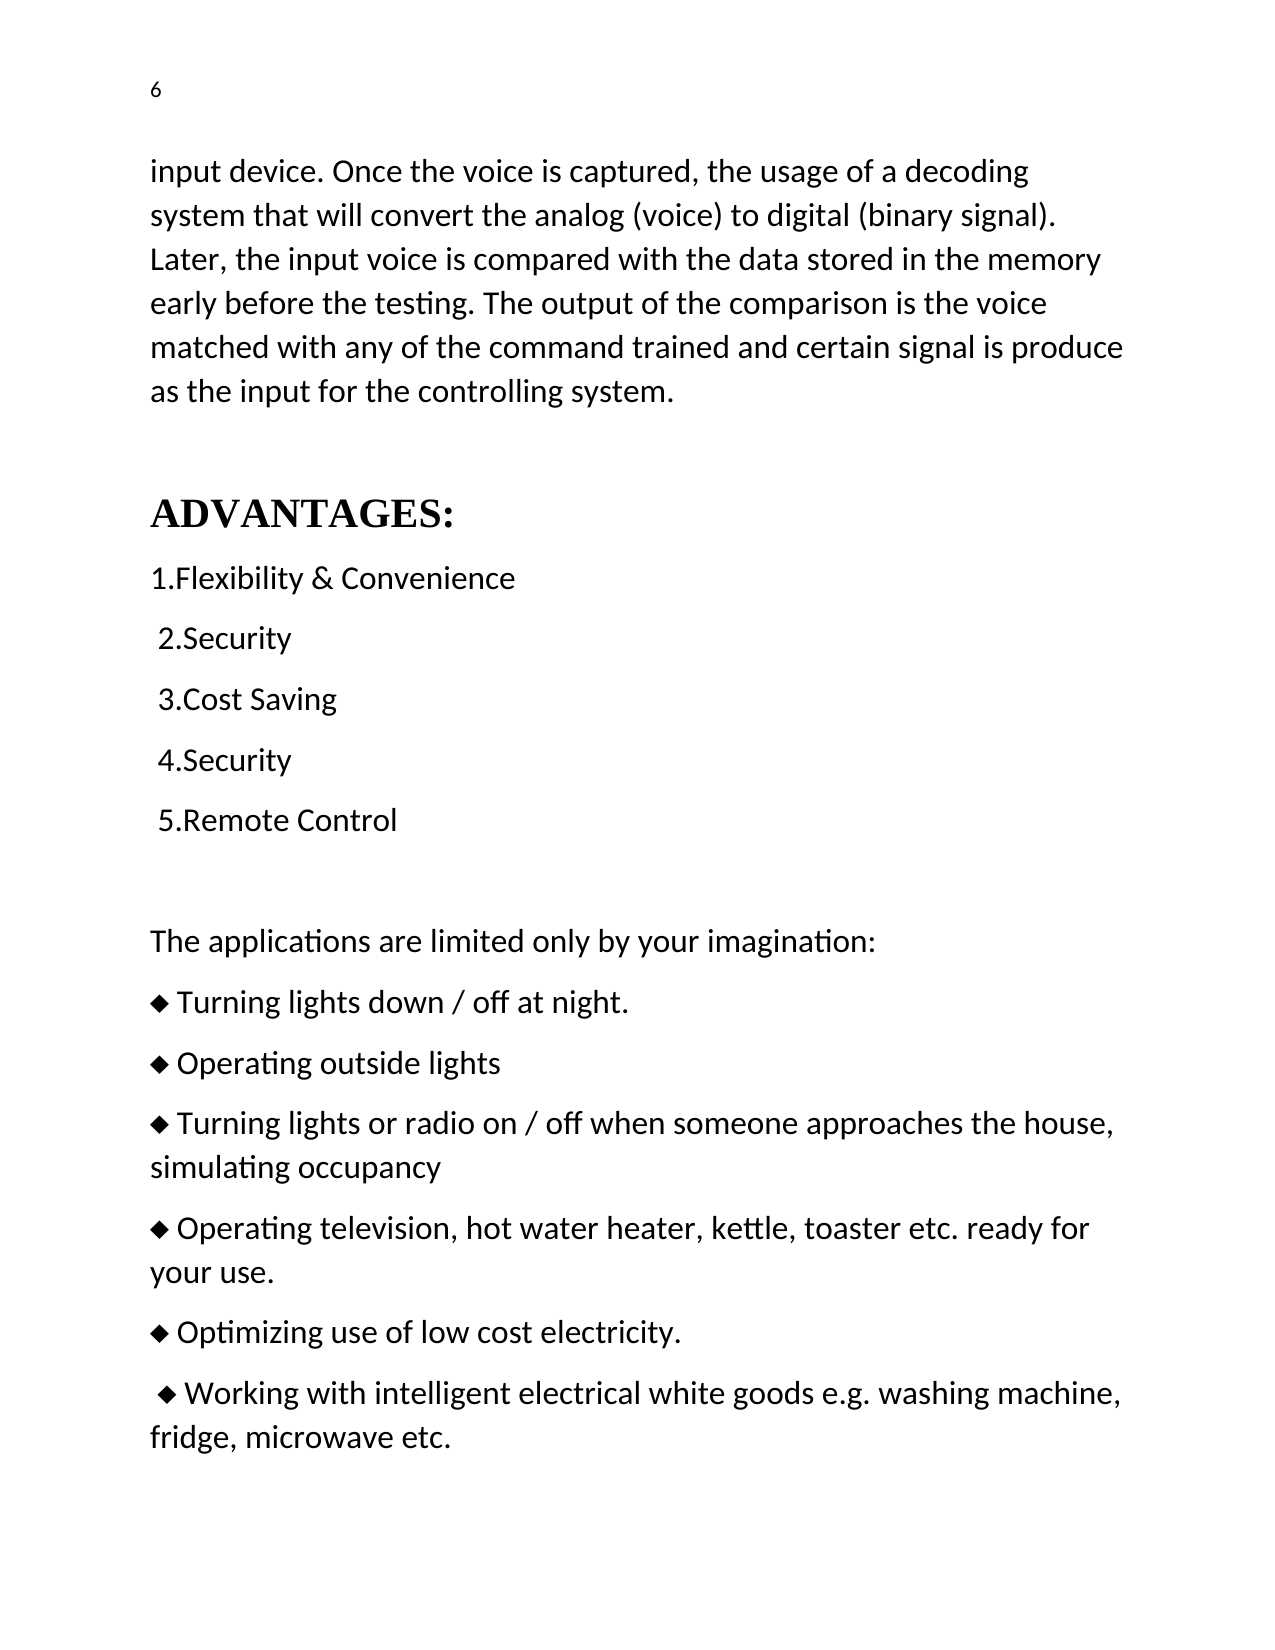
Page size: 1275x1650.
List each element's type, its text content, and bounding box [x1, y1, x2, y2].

text Operating television, hot water heater, kettle, toaster etc. ready for your use. [150, 1207, 1125, 1292]
text The applications are limited only by your imagination: [150, 921, 1125, 961]
text 1.Flexibility & Convenience [150, 557, 1125, 597]
text Working with intelligent electrical white goods e.g. washing machine, fridge, microwave etc. [150, 1372, 1125, 1457]
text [150, 150, 1125, 411]
text 2.Security [150, 617, 1125, 658]
text Optimizing use of low cost electricity. [150, 1312, 1125, 1352]
text ADVANTAGES: [150, 488, 1125, 536]
text Turning lights down / off at night. [150, 981, 1125, 1022]
text 4.Security [150, 739, 1125, 779]
text 5.Remote Control [150, 799, 1125, 840]
text 3.Cost Saving [150, 678, 1125, 719]
text Turning lights or radio on / off when someone approaches the house, simulating occupancy [150, 1102, 1125, 1187]
text Operating outside lights [150, 1042, 1125, 1082]
